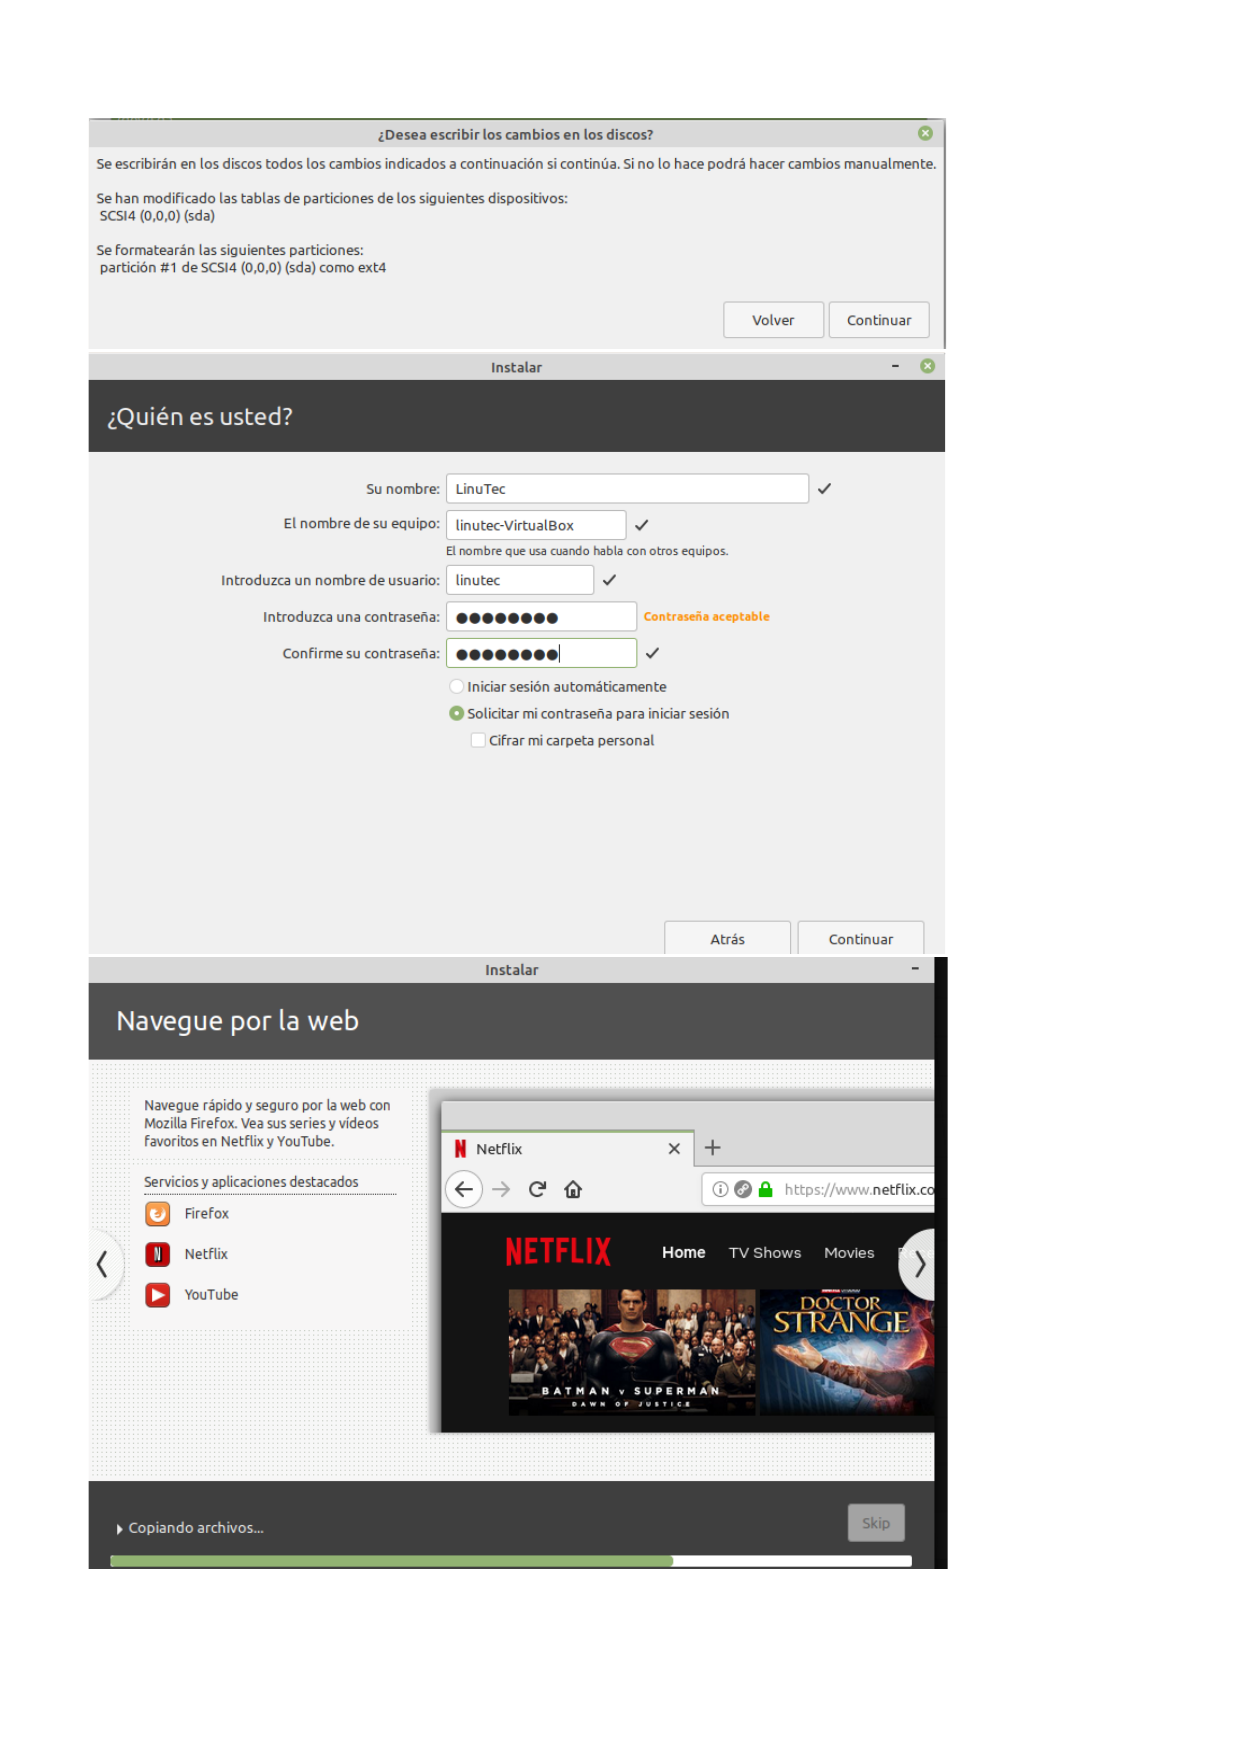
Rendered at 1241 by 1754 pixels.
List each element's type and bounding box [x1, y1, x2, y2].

picture [88, 118, 947, 349]
picture [88, 957, 948, 1569]
picture [88, 352, 946, 954]
